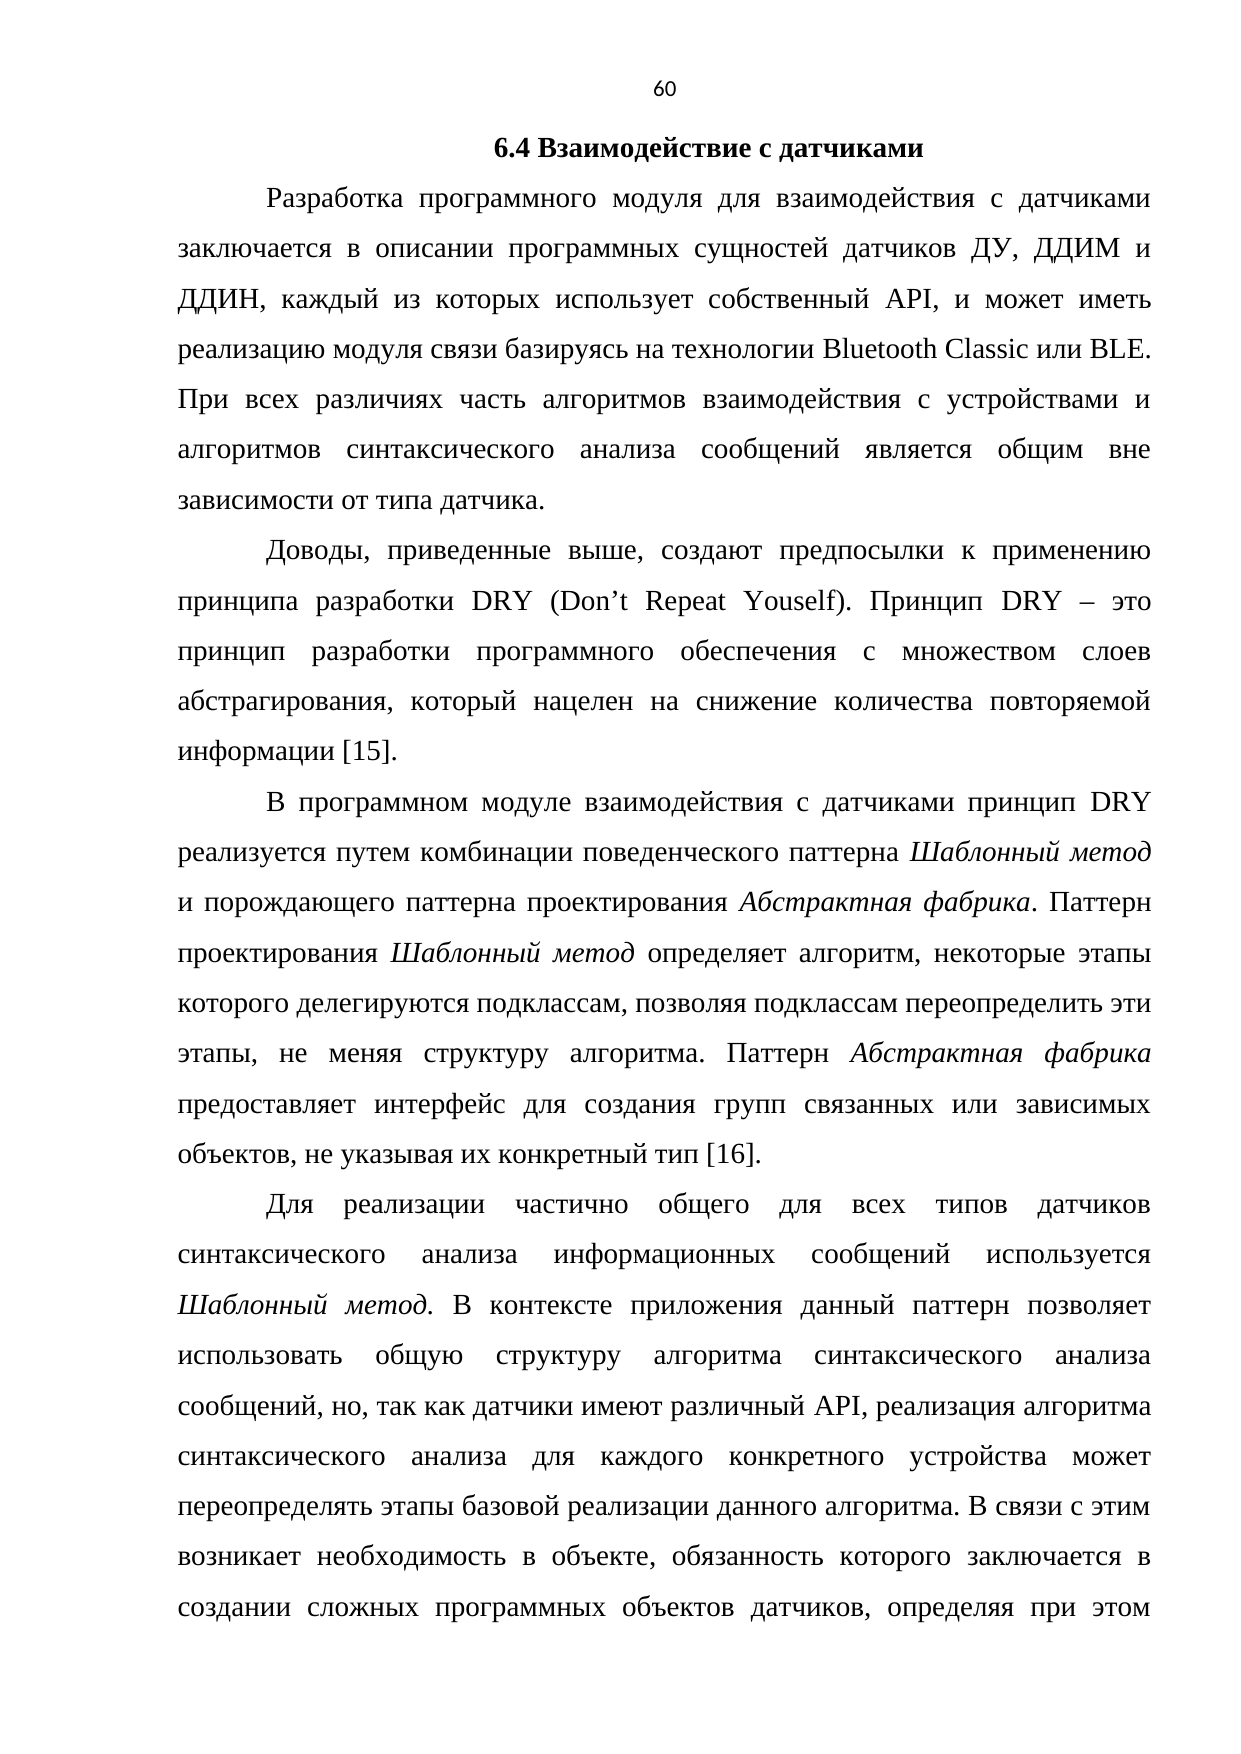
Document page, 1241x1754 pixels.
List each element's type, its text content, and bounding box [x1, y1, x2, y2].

subtitle 6.4 Взаимодействие с датчиками [177, 130, 1152, 163]
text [177, 1186, 1152, 1622]
text В программном модуле взаимодействия с датчиками принцип DRY реализуется путем комбинации поведенческого паттерна Шаблонный метод и порождающего паттерна проектирования Абстрактная фабрика. Паттерн проектирования Шаблонный метод определяет алгоритм, некоторые этапы которого делегируются подклассам, позволяя подклассам переопределить эти этапы, не меняя структуру алгоритма. Паттерн Абстрактная фабрика предоставляет интерфейс для создания групп связанных или зависимых объектов, не указывая их конкретный тип [16]. [177, 784, 1152, 1169]
text Разработка программного модуля для взаимодействия с датчиками заключается в описании программных сущностей датчиков ДУ, ДДИМ и ДДИН, каждый из которых использует собственный API, и может иметь реализацию модуля связи базируясь на технологии Bluetooth Classic или BLE. При всех различиях часть алгоритмов взаимодействия с устройствами и алгоритмов синтаксического анализа сообщений является общим вне зависимости от типа датчика. [177, 180, 1152, 516]
text Доводы, приведенные выше, создают предпосылки к применению принципа разработки DRY (Don’t Repeat Youself). Принцип DRY – это принцип разработки программного обеспечения с множеством слоев абстрагирования, который нацелен на снижение количества повторяемой информации [15]. [177, 532, 1152, 767]
